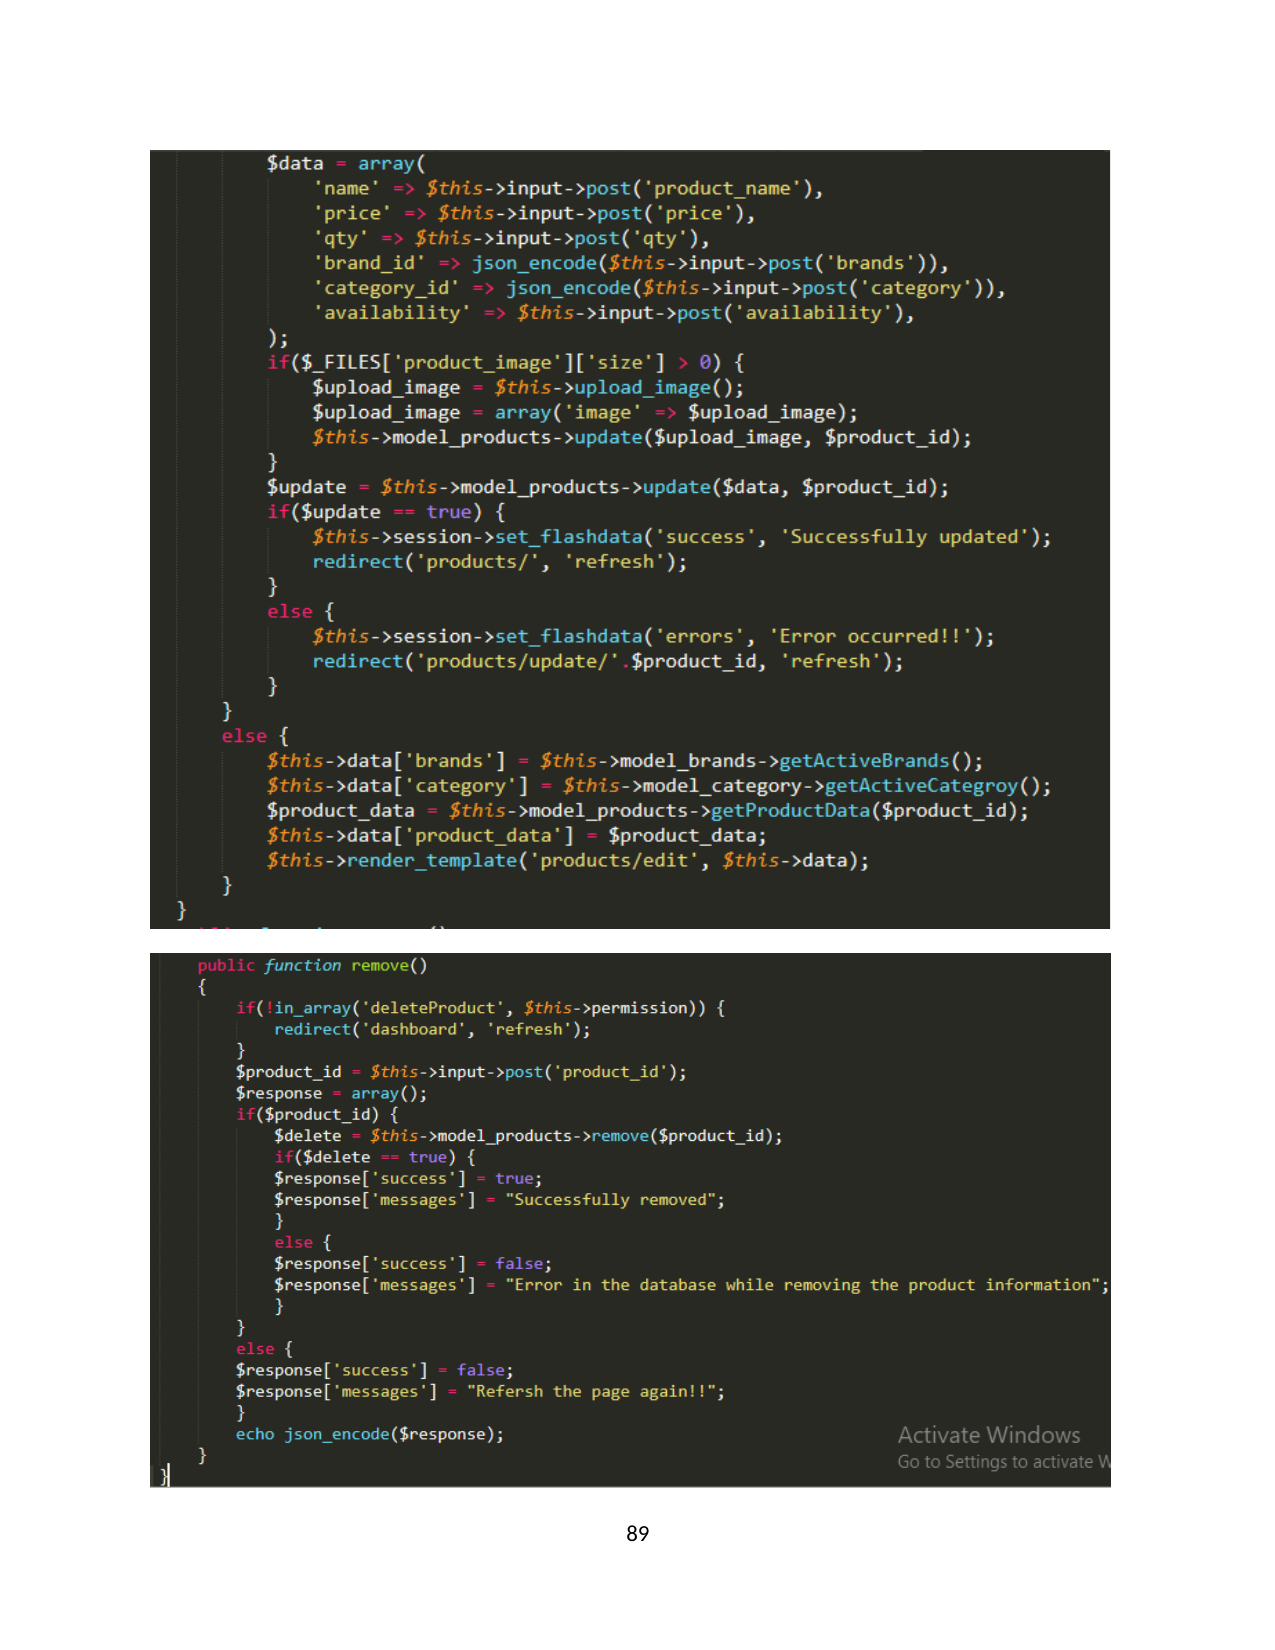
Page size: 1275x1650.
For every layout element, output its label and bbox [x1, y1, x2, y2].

picture [150, 953, 1111, 1488]
picture [150, 150, 1111, 929]
